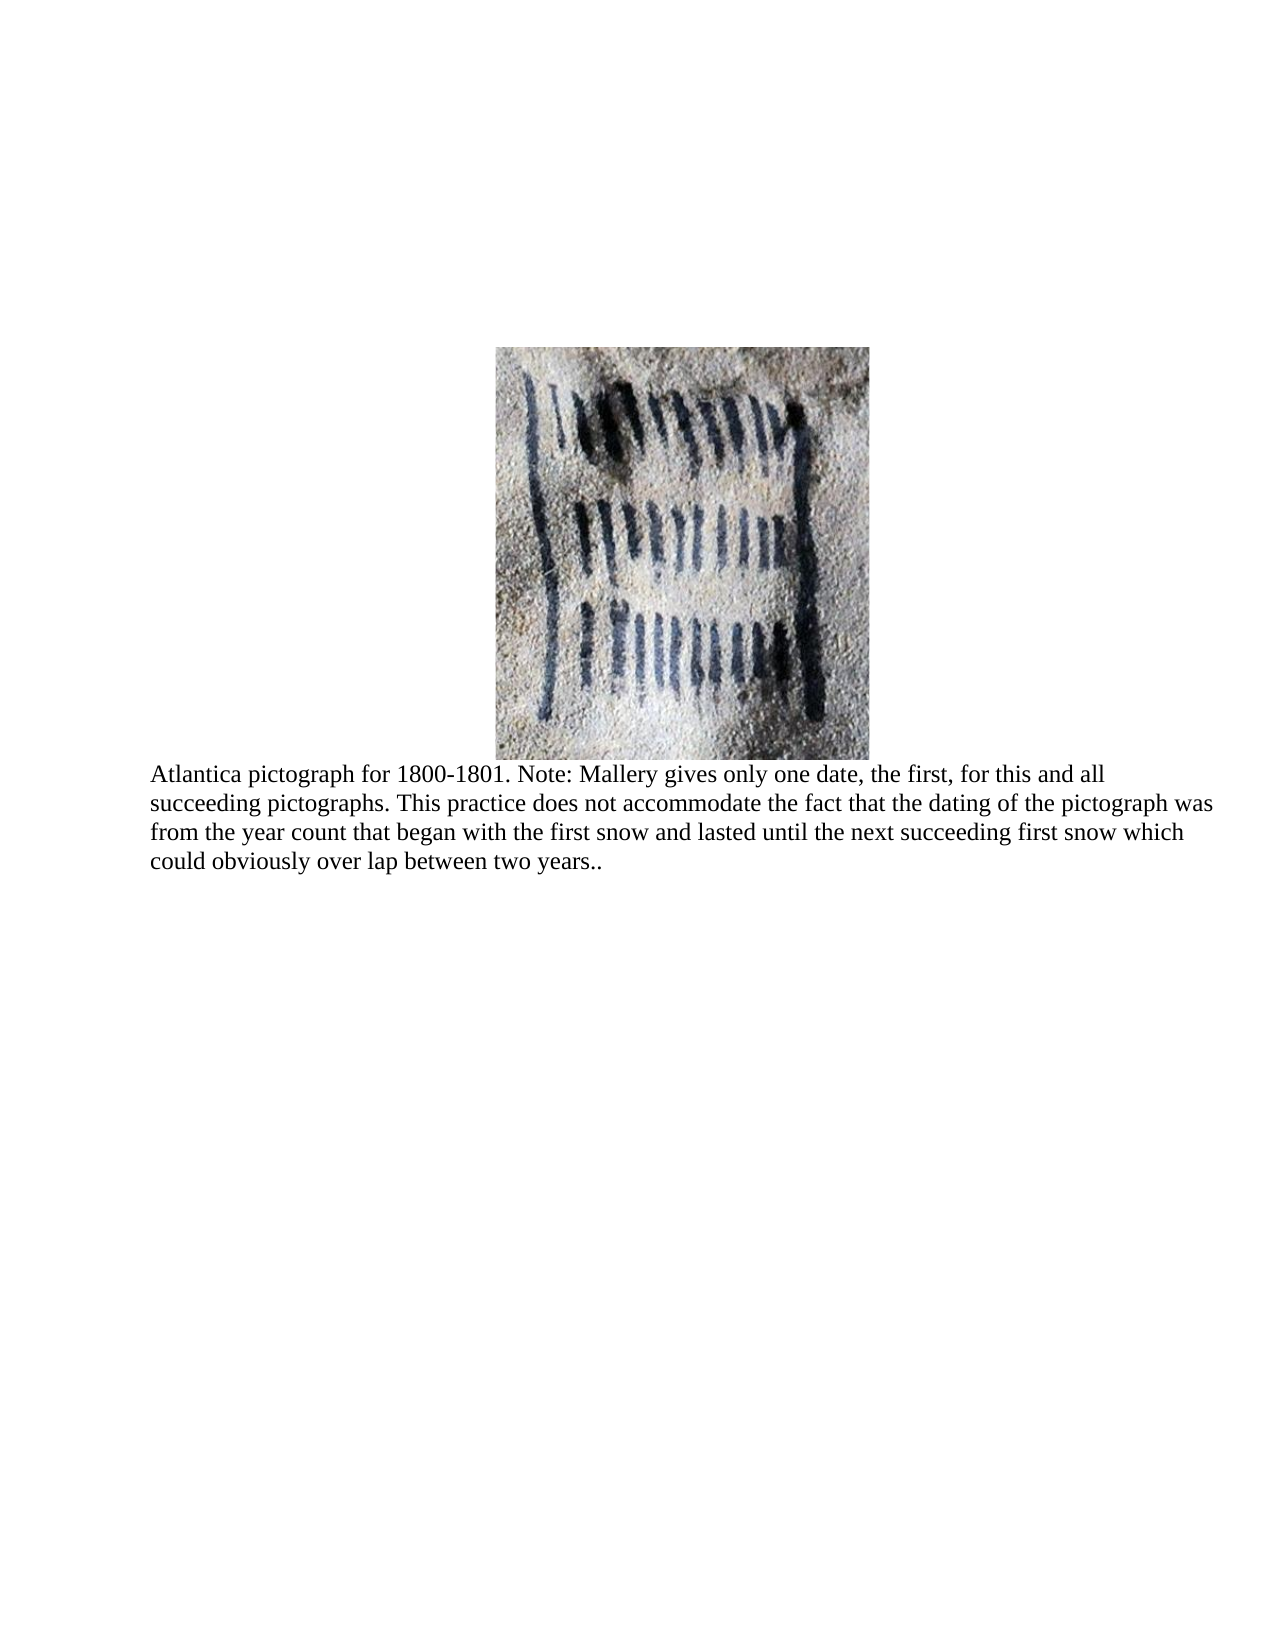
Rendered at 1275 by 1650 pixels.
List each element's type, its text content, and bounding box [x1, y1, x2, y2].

picture [495, 347, 870, 760]
text Atlantica pictograph for 1800-1801. Note: Mallery gives only one date, the first, for this and all succeeding pictographs. This practice does not accommodate the fact that the dating of the pictograph was from the year count that began with the first snow and lasted until the next succeeding first snow which could obviously over lap between two years.. [150, 759, 1215, 874]
